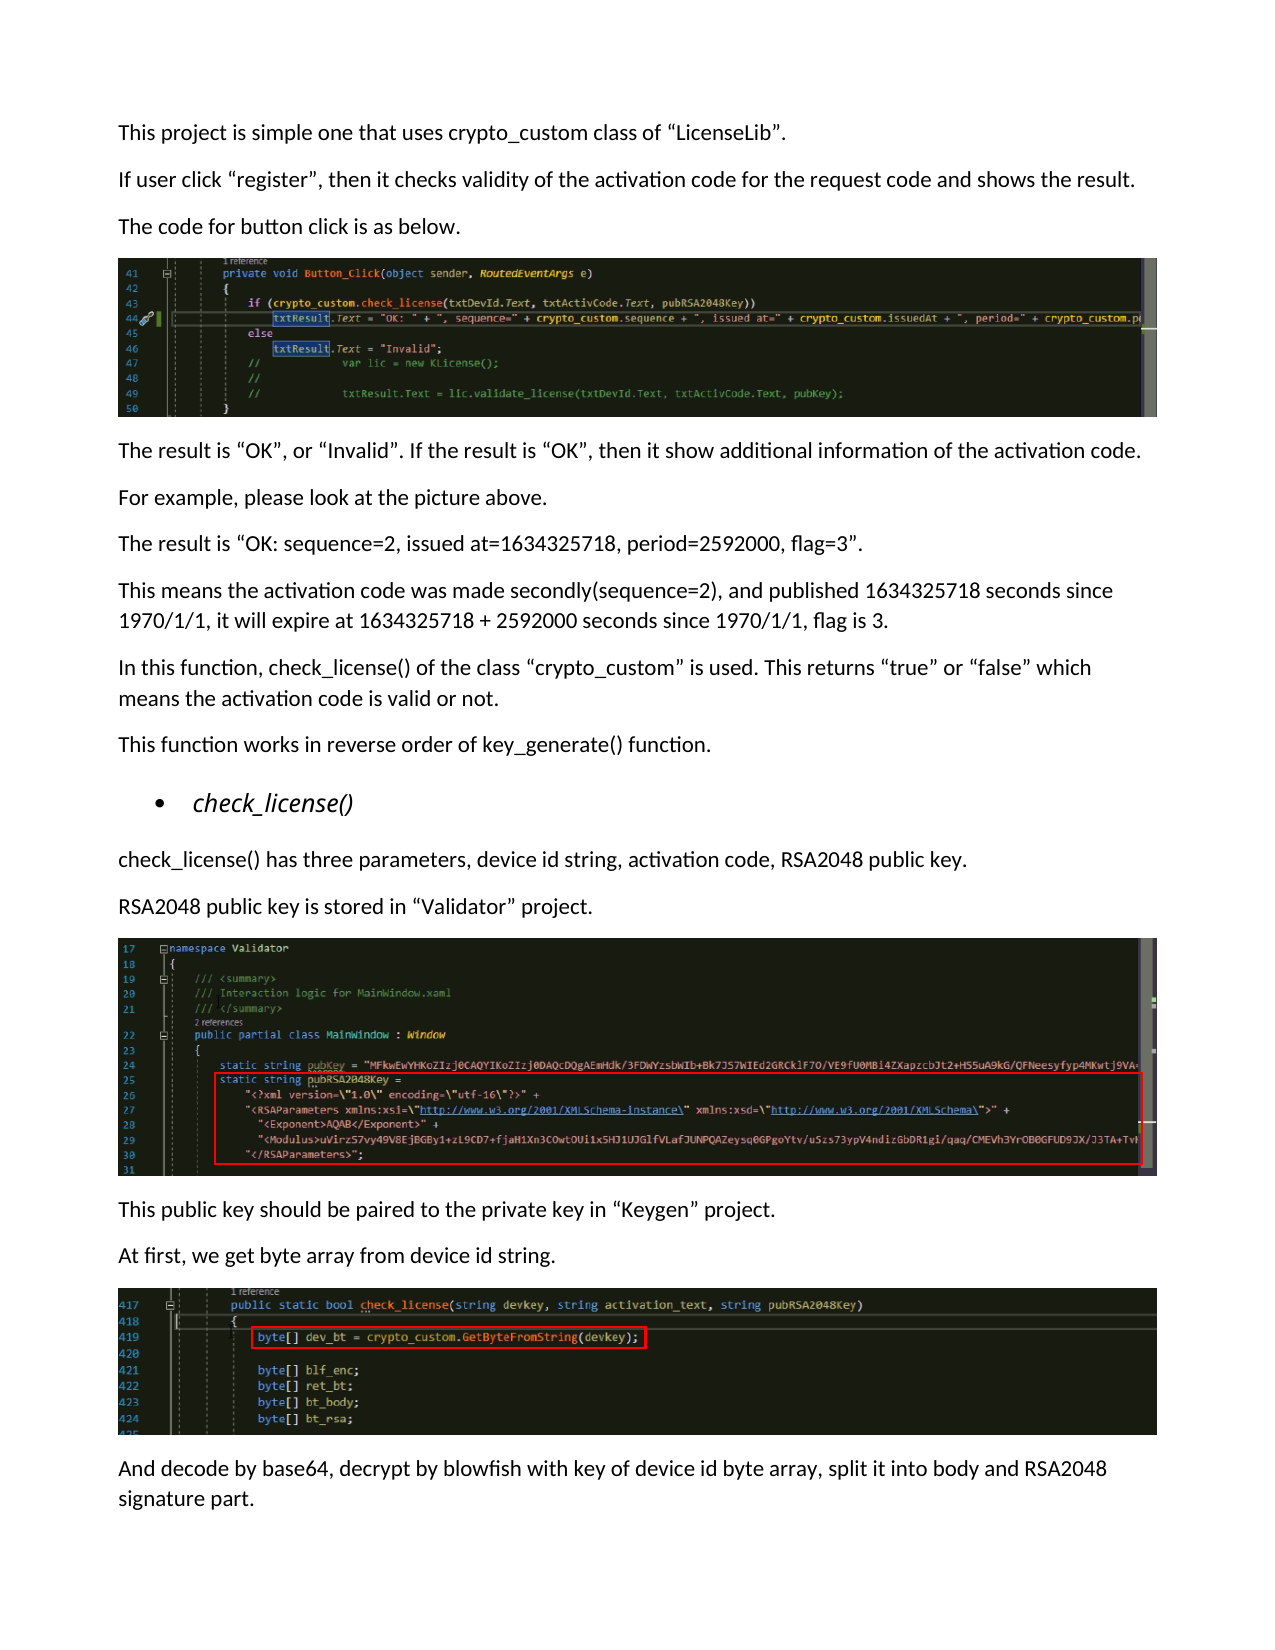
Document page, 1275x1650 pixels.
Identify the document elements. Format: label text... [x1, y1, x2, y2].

text RSA2048 public key is stored in “Validator” project. [118, 892, 1157, 920]
text If user click “register”, then it checks validity of the activation code for the request code and shows the result. [118, 165, 1157, 193]
text This project is simple one that uses crypto_custom class of “LicenseLib”. [118, 118, 1157, 146]
text The result is “OK: sequence=2, issued at=1634325718, period=2592000, flag=3”. [118, 529, 1157, 558]
text This public key should be paired to the private key in “Keygen” project. [118, 1195, 1157, 1223]
text In this function, check_license() of the class “crypto_custom” is used. This returns “true” or “false” which means the activation code is valid or not. [118, 653, 1157, 712]
text At first, we get byte array from device id string. [118, 1242, 1157, 1270]
text For example, please look at the picture above. [118, 483, 1157, 511]
text This function works in reverse order of key_generate() function. [118, 731, 1157, 759]
text The result is “OK”, or “Invalid”. If the result is “OK”, then it show additional information of the activation code. [118, 436, 1157, 464]
text The code for button click is as below. [118, 212, 1157, 240]
text check_license() has three parameters, device id string, activation code, RSA2048 public key. [118, 845, 1157, 873]
text This means the activation code was made secondly(sequence=2), and published 1634325718 seconds since 1970/1/1, it will expire at 1634325718 + 2592000 seconds since 1970/1/1, flag is 3. [118, 576, 1157, 635]
subtitle check_license() [155, 786, 1157, 820]
text And decode by base64, decrypt by blowfish with key of device id byte array, split it into body and RSA2048 signature part. [118, 1454, 1157, 1512]
